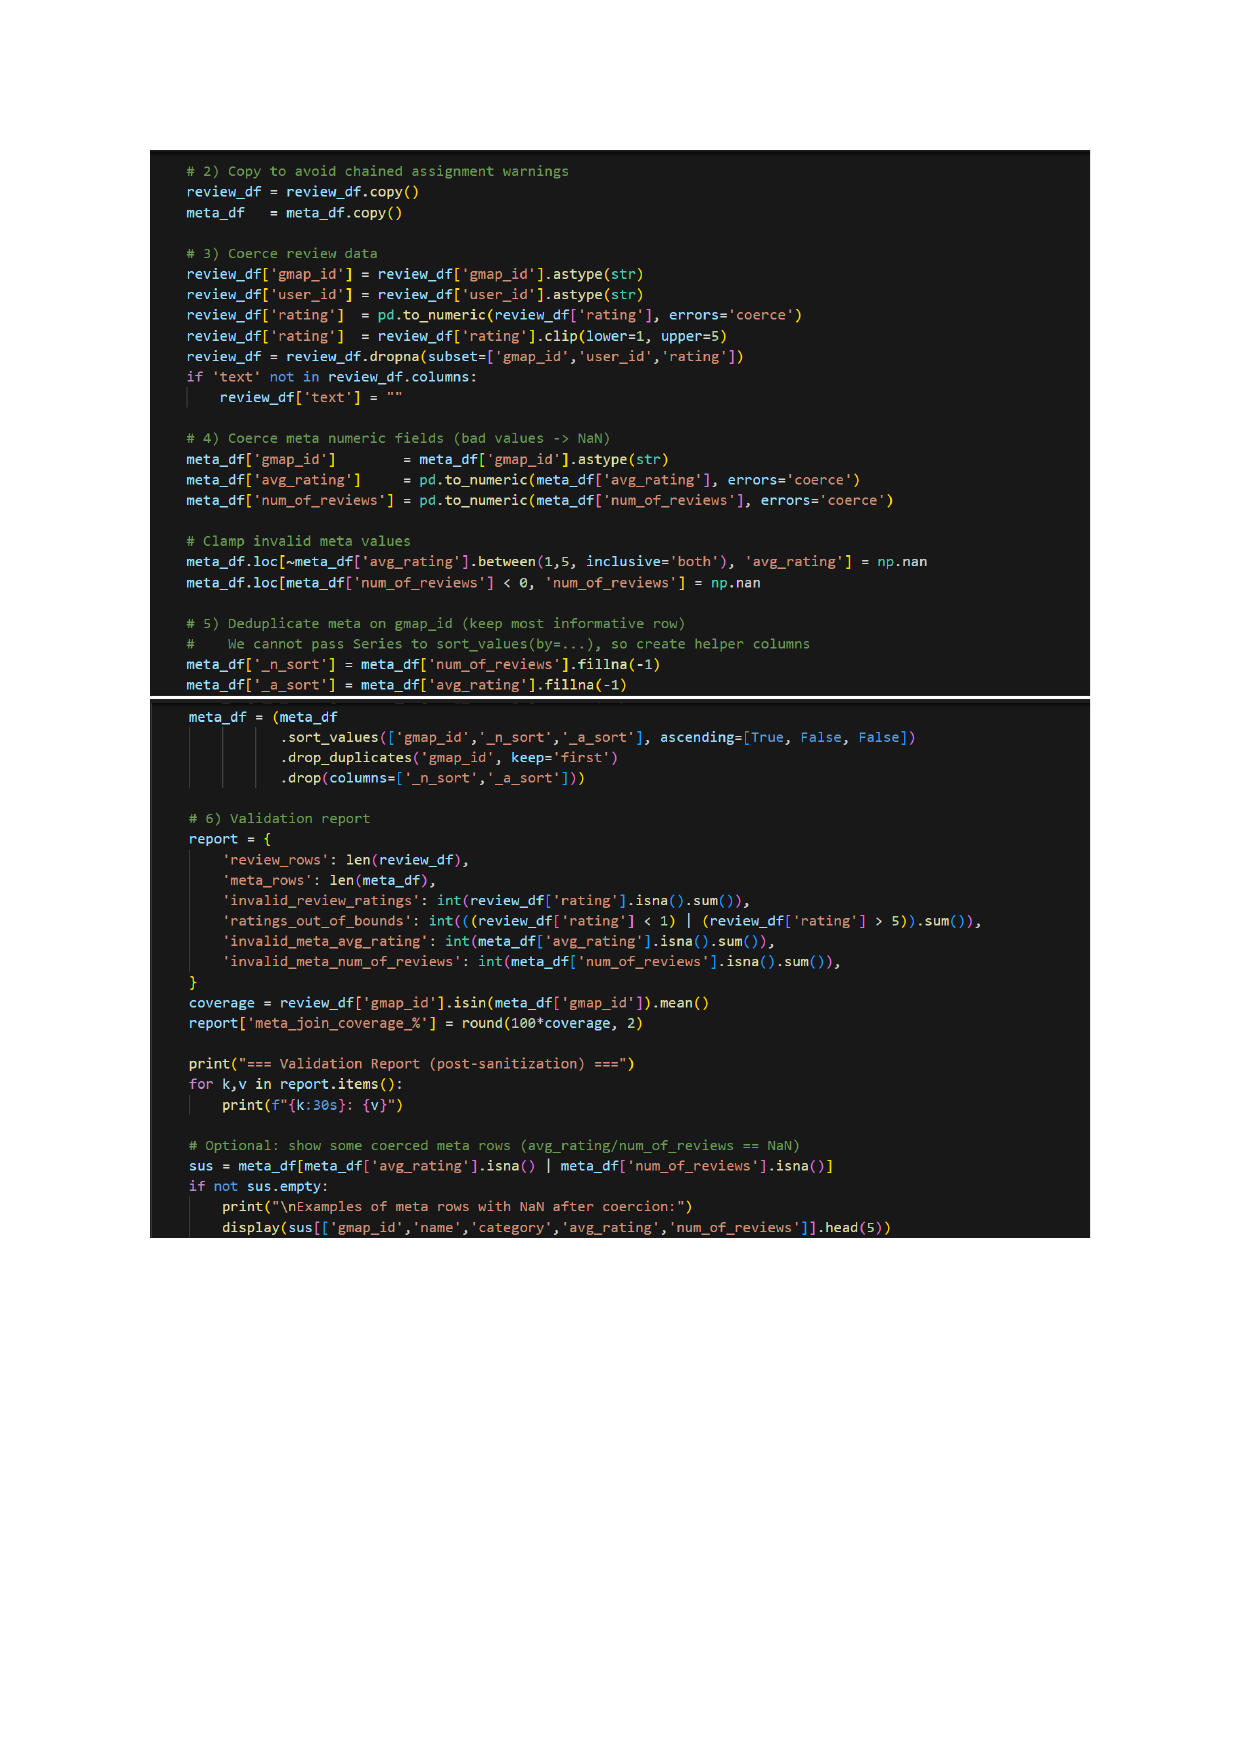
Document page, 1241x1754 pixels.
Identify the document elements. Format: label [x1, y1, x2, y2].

picture [150, 150, 1091, 696]
picture [150, 699, 1091, 1238]
